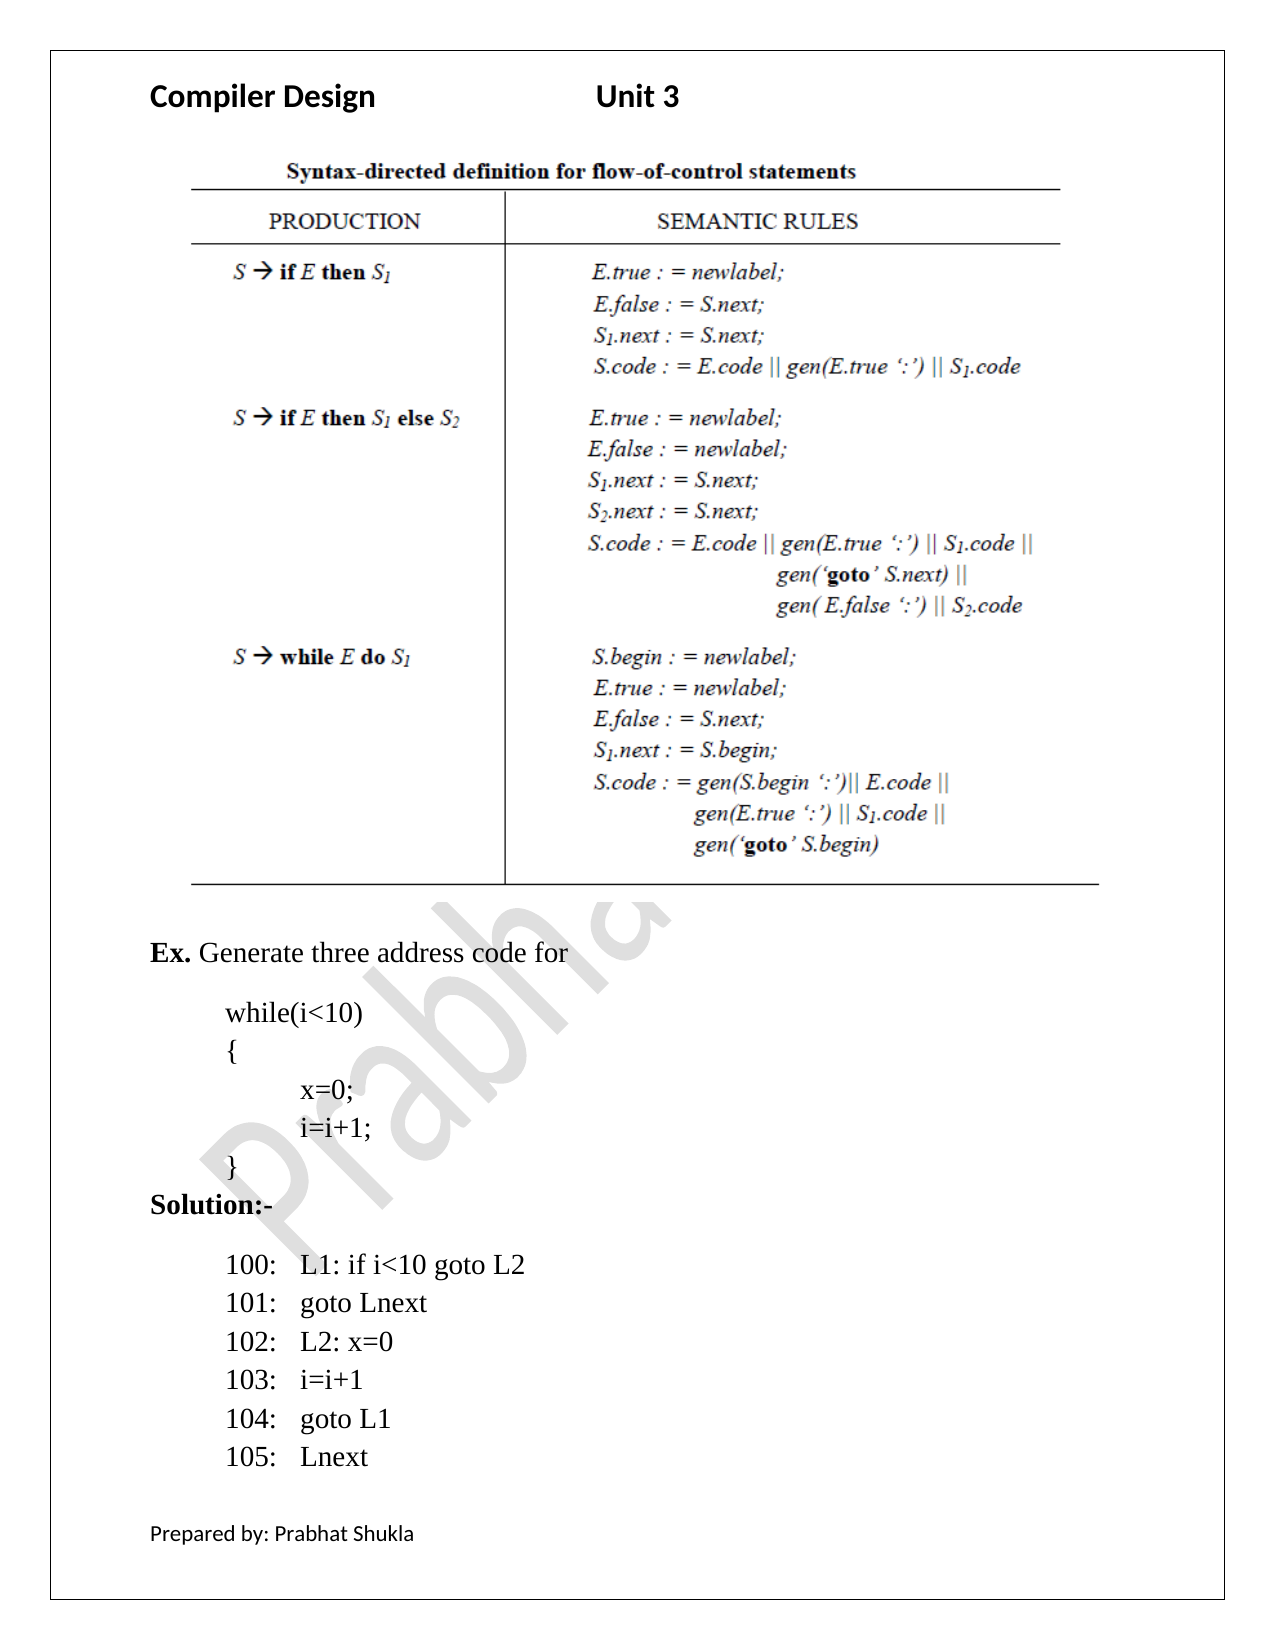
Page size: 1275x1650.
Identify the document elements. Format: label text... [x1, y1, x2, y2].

text Ex. Generate three address code for [150, 935, 1134, 969]
text while(i<10) [150, 995, 1134, 1028]
text Solution:- [150, 1187, 1134, 1221]
text 101: goto Lnext [150, 1285, 1134, 1319]
picture [150, 150, 1134, 902]
text 105: Lnext [150, 1439, 1134, 1473]
text 104: goto L1 [150, 1401, 1134, 1434]
text } [150, 1149, 1134, 1182]
text 100: L1: if i<10 goto L2 [150, 1247, 1134, 1280]
text x=0; [150, 1072, 1134, 1105]
text 102: L2: x=0 [150, 1324, 1134, 1357]
text i=i+1; [150, 1110, 1134, 1144]
text { [150, 1033, 1134, 1067]
text 103: i=i+1 [150, 1362, 1134, 1396]
